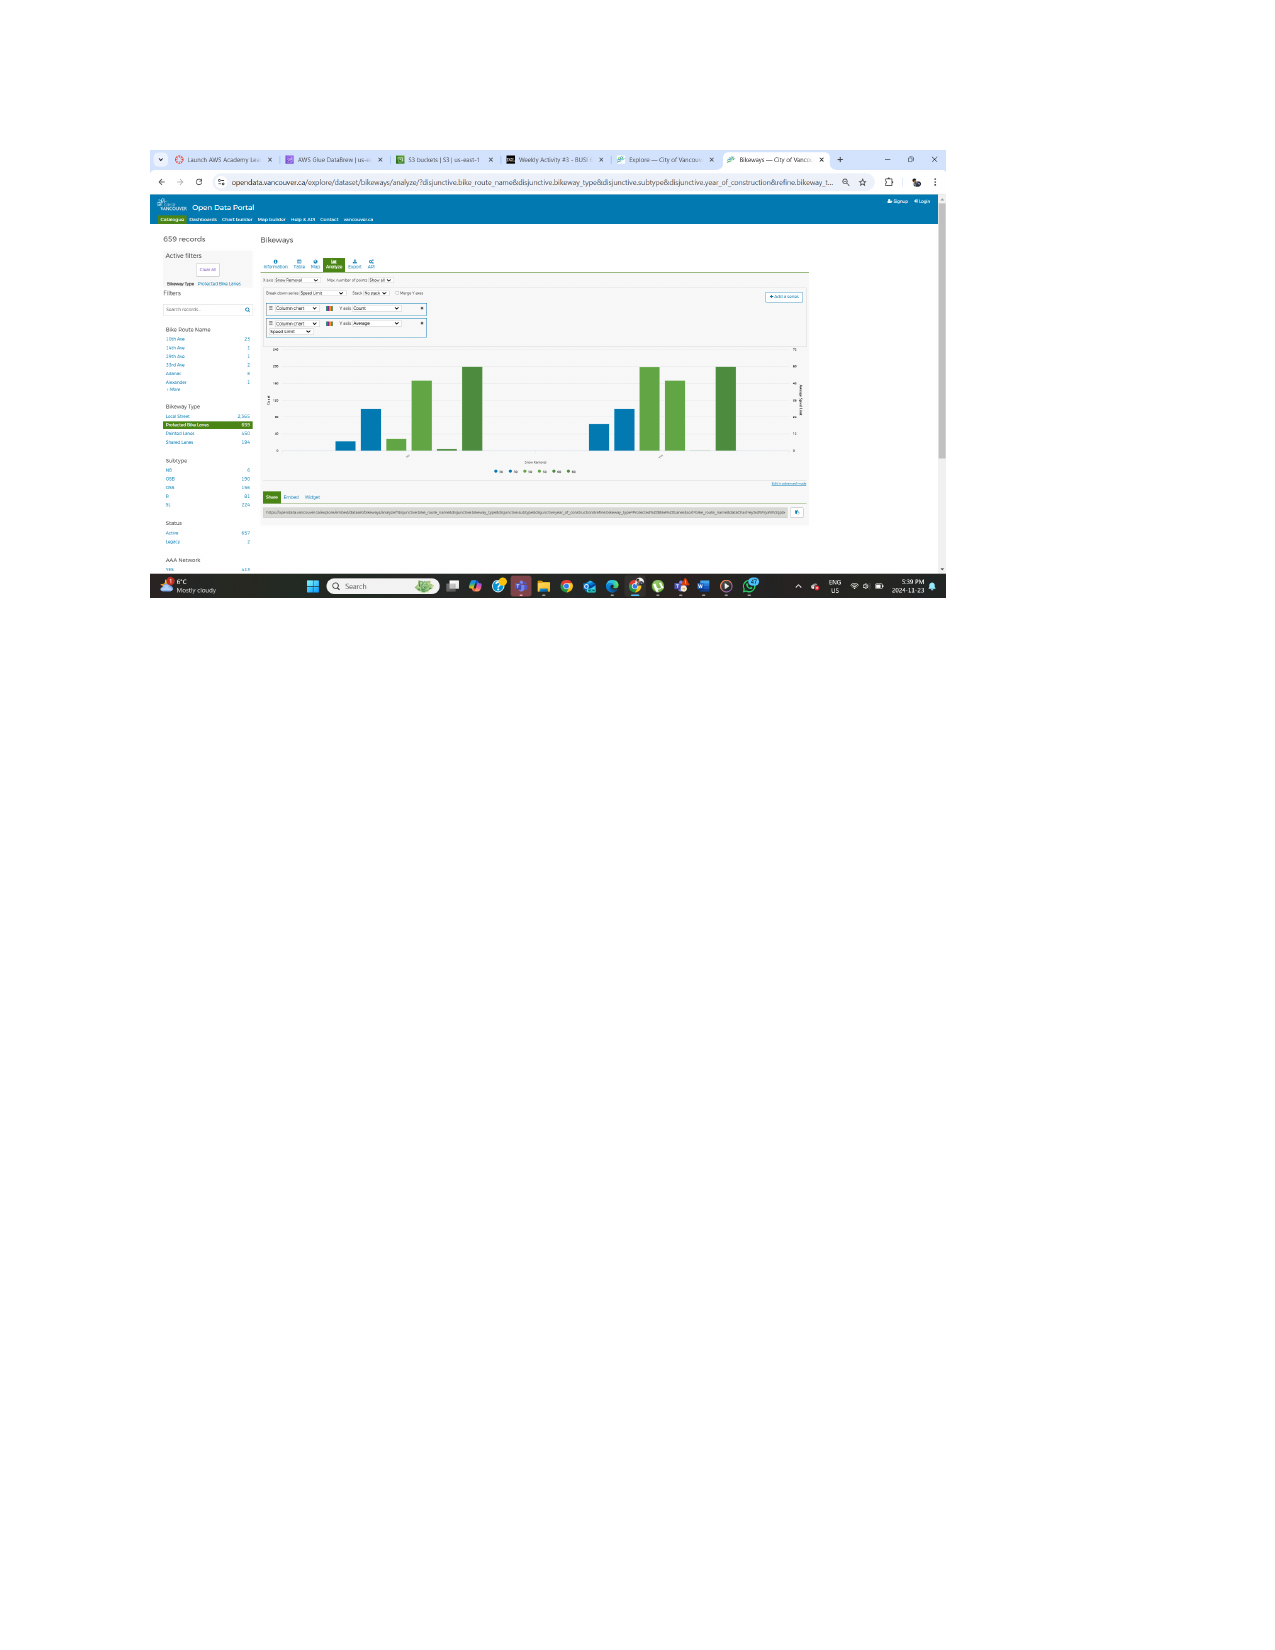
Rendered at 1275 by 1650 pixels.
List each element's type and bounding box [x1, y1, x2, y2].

picture [150, 150, 946, 598]
